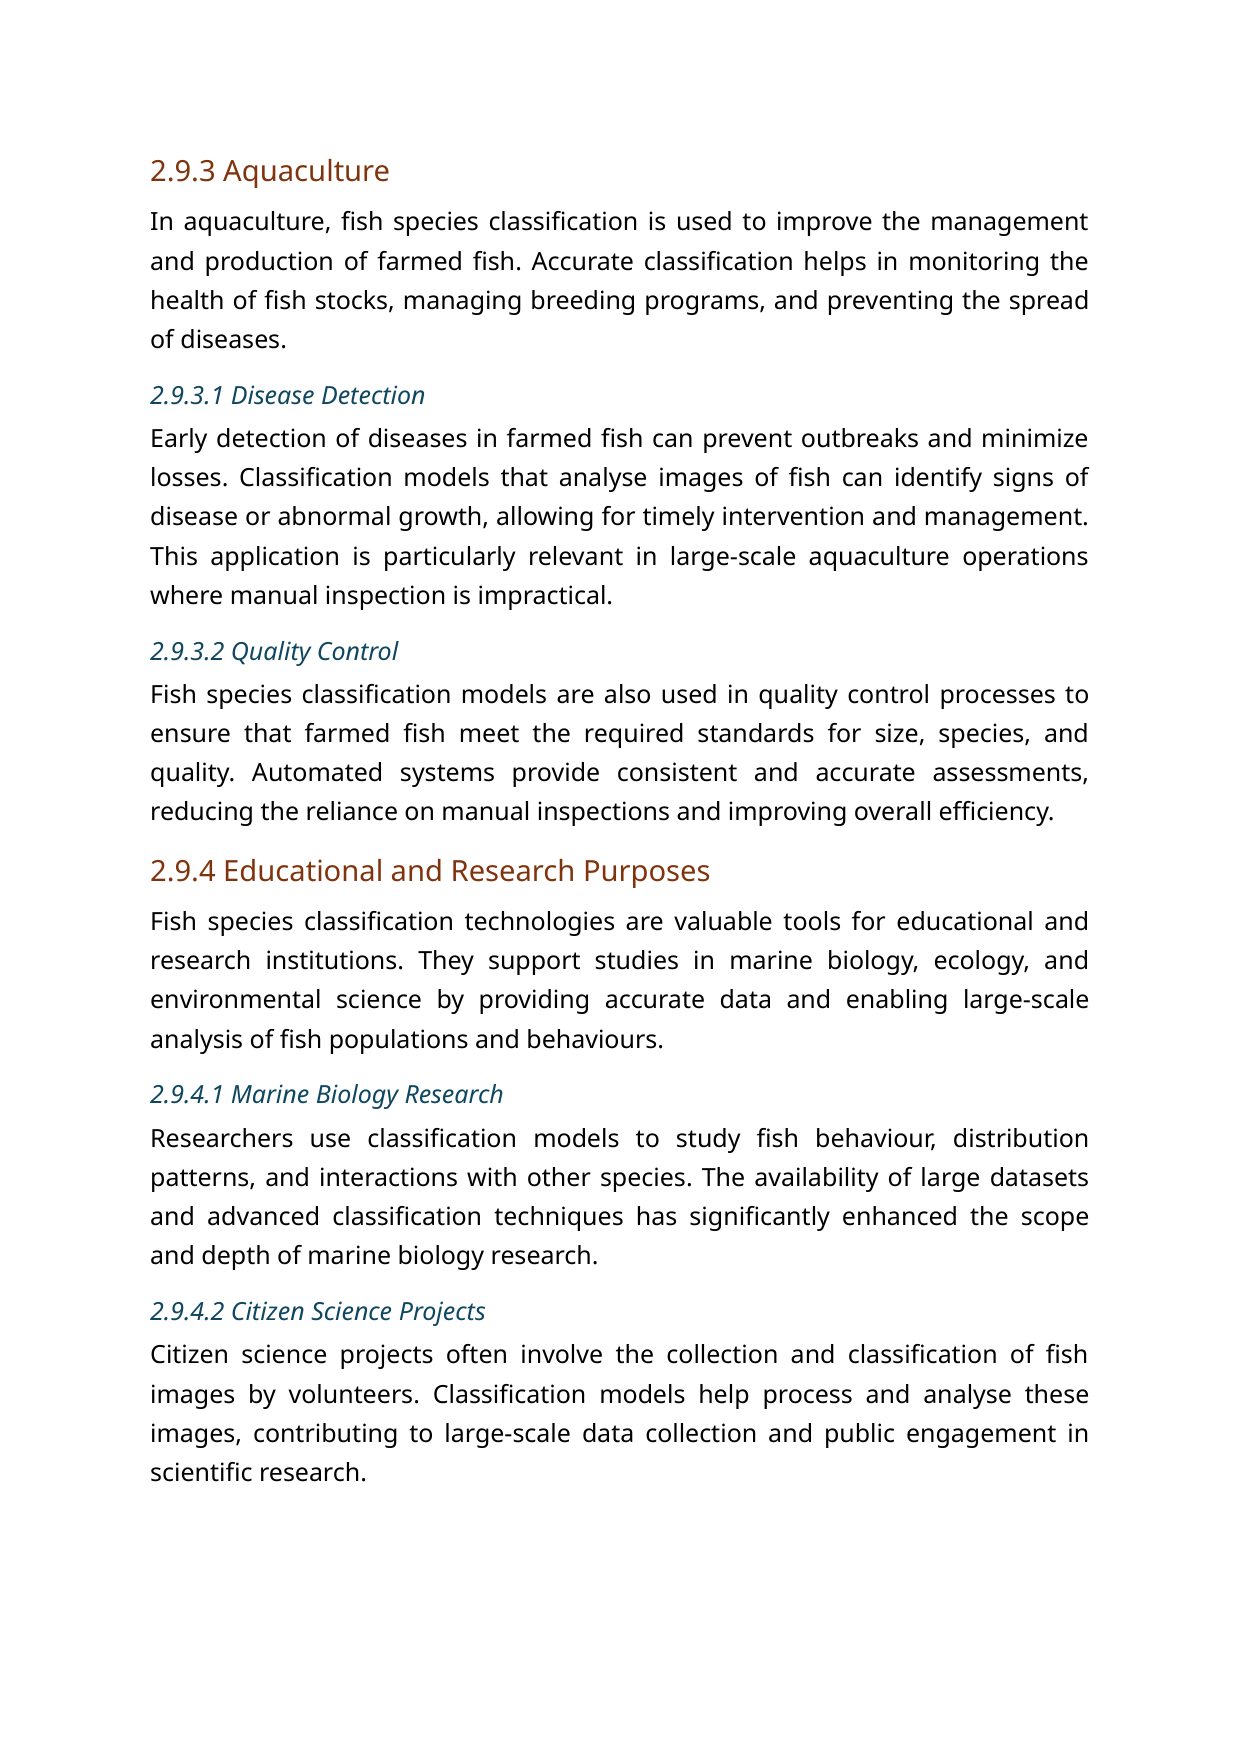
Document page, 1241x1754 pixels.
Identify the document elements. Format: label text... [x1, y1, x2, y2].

subtitle 2.9.3.1 Disease Detection [150, 377, 1090, 411]
text In aquaculture, fish species classification is used to improve the management and production of farmed fish. Accurate classification helps in monitoring the health of fish stocks, managing breeding programs, and preventing the spread of diseases. [150, 204, 1090, 356]
subtitle 2.9.4.1 Marine Biology Research [150, 1077, 1090, 1111]
subtitle 2.9.3 Aquaculture [150, 150, 1090, 190]
subtitle 2.9.4 Educational and Research Purposes [150, 850, 1090, 889]
subtitle 2.9.4.2 Citizen Science Projects [150, 1294, 1090, 1328]
text Fish species classification technologies are valuable tools for educational and research institutions. They support studies in marine biology, ecology, and environmental science by providing accurate data and enabling large-scale analysis of fish populations and behaviours. [150, 904, 1090, 1055]
text Researchers use classification models to study fish behaviour, distribution patterns, and interactions with other species. The availability of large datasets and advanced classification techniques has significantly enhanced the scope and depth of marine biology research. [150, 1120, 1090, 1272]
subtitle 2.9.3.2 Quality Control [150, 633, 1090, 667]
text Citizen science projects often involve the collection and classification of fish images by volunteers. Classification models help process and analyse these images, contributing to large-scale data collection and public engagement in scientific research. [150, 1337, 1090, 1489]
text Fish species classification models are also used in quality control processes to ensure that farmed fish meet the required standards for size, species, and quality. Automated systems provide consistent and accurate assessments, reducing the reliance on manual inspections and improving overall efficiency. [150, 676, 1090, 828]
text Early detection of diseases in farmed fish can prevent outbreaks and minimize losses. Classification models that analyse images of fish can identify signs of disease or abnormal growth, allowing for timely intervention and management. This application is particularly relevant in large-scale aquaculture operations where manual inspection is impractical. [150, 421, 1090, 611]
